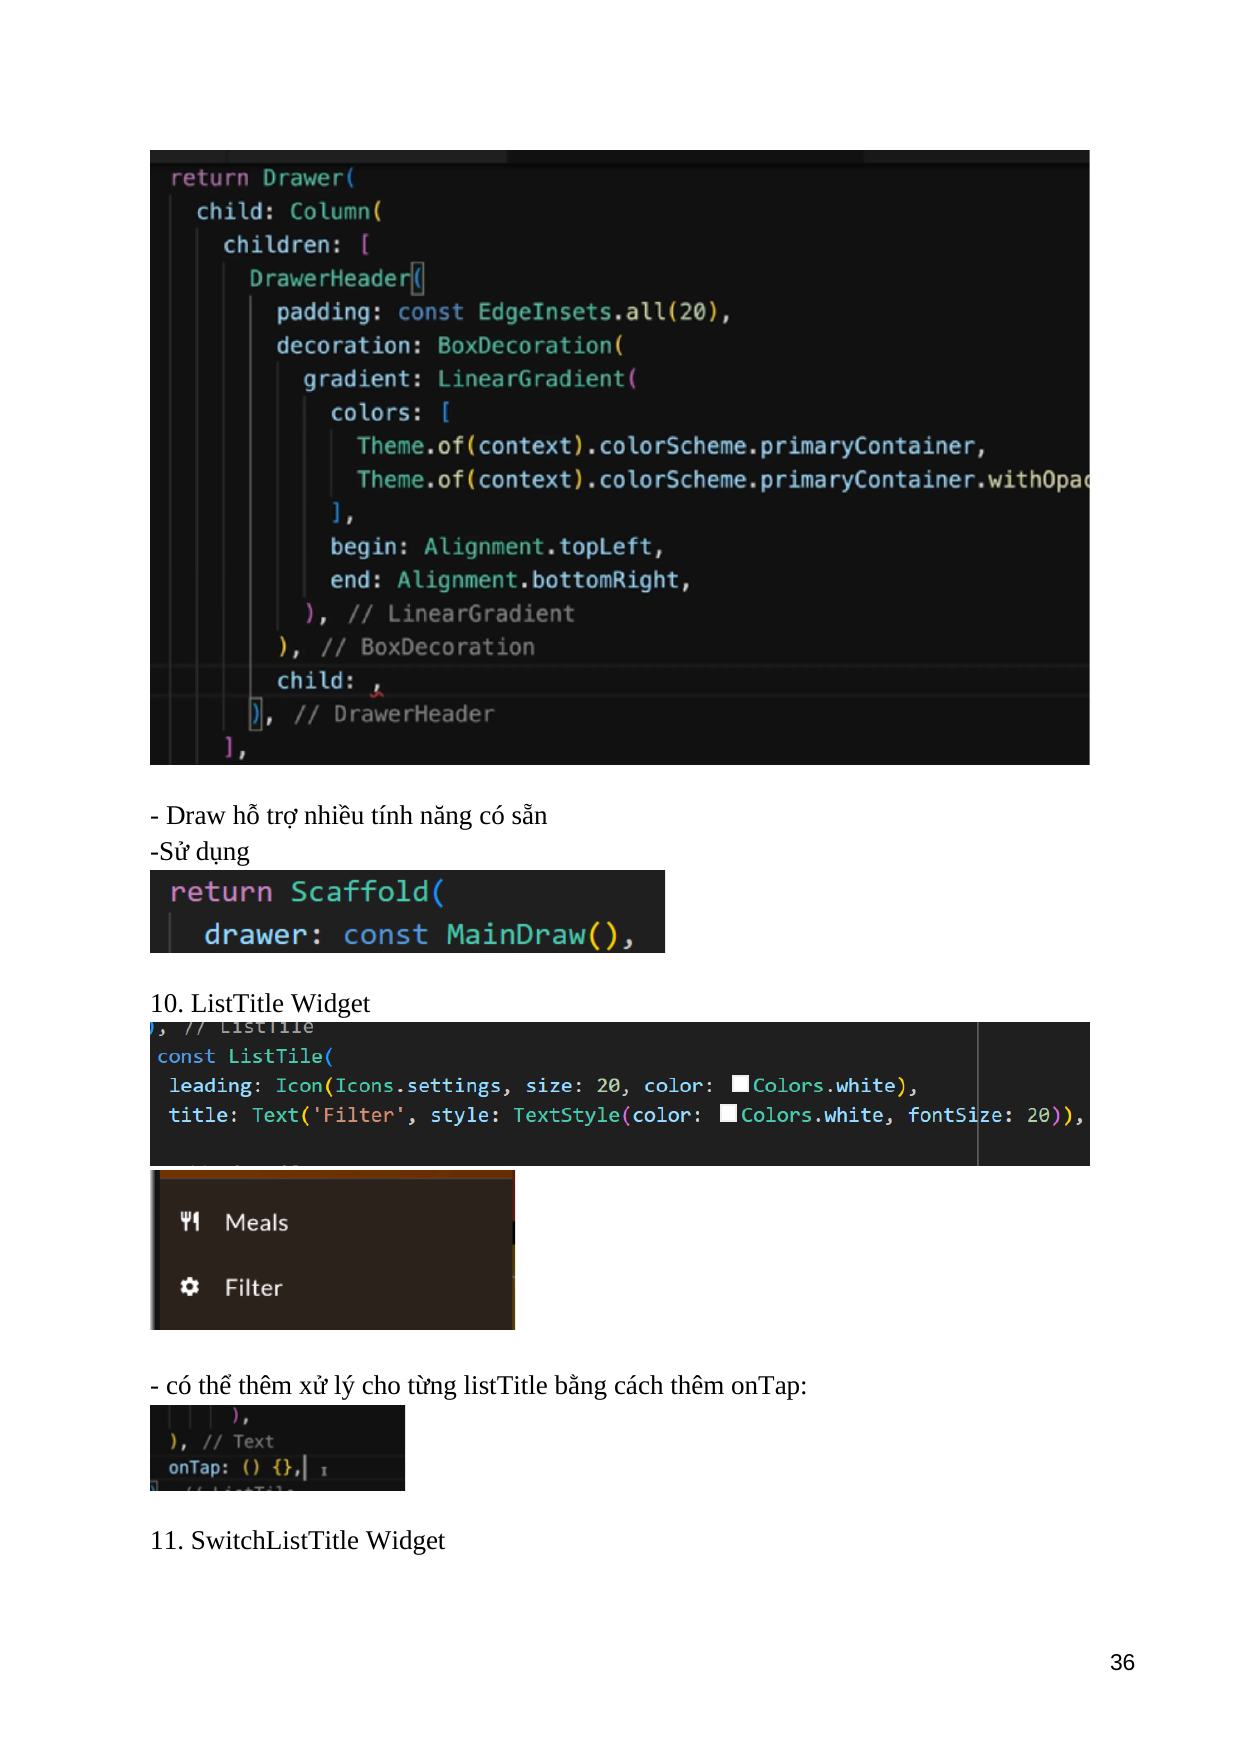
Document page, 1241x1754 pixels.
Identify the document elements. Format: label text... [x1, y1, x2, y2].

list SwitchListTitle Widget [150, 1524, 1135, 1555]
list ListTitle Widget [150, 987, 1135, 1018]
picture [150, 1022, 1090, 1166]
picture [150, 1170, 515, 1330]
list - Draw hỗ trợ nhiều tính năng có sẵn [150, 799, 1135, 830]
picture [150, 870, 665, 953]
list -Sử dụng [150, 835, 1135, 866]
picture [150, 150, 1090, 765]
list - có thể thêm xử lý cho từng listTitle bằng cách thêm onTap: [150, 1369, 1135, 1401]
picture [150, 1405, 406, 1491]
